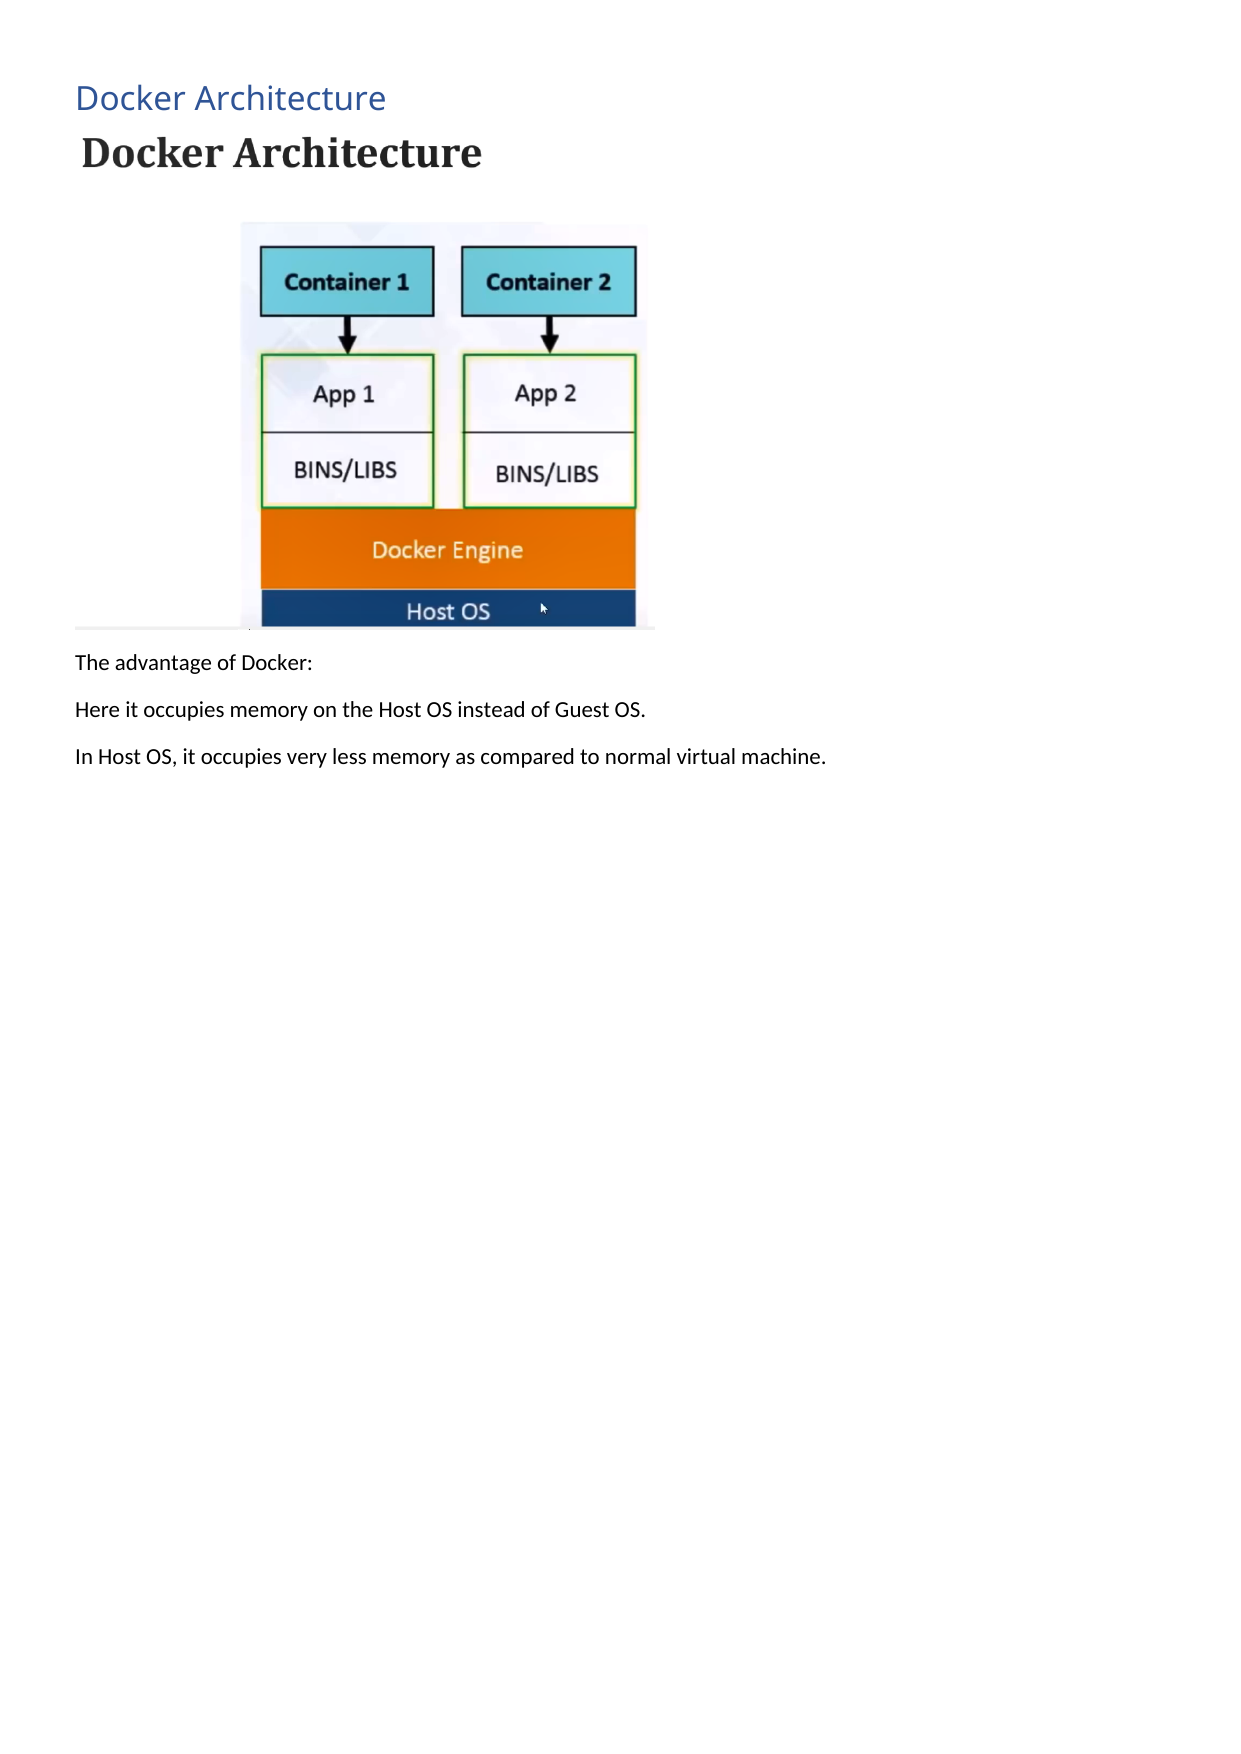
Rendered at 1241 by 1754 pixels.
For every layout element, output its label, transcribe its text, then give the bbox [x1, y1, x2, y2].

picture [75, 123, 655, 630]
text Here it occupies memory on the Host OS instead of Guest OS. [75, 695, 1165, 723]
text In Host OS, it occupies very less memory as compared to normal virtual machine. [75, 742, 1165, 770]
subtitle Docker Architecture [75, 75, 1165, 120]
text The advantage of Docker: [75, 648, 1165, 677]
